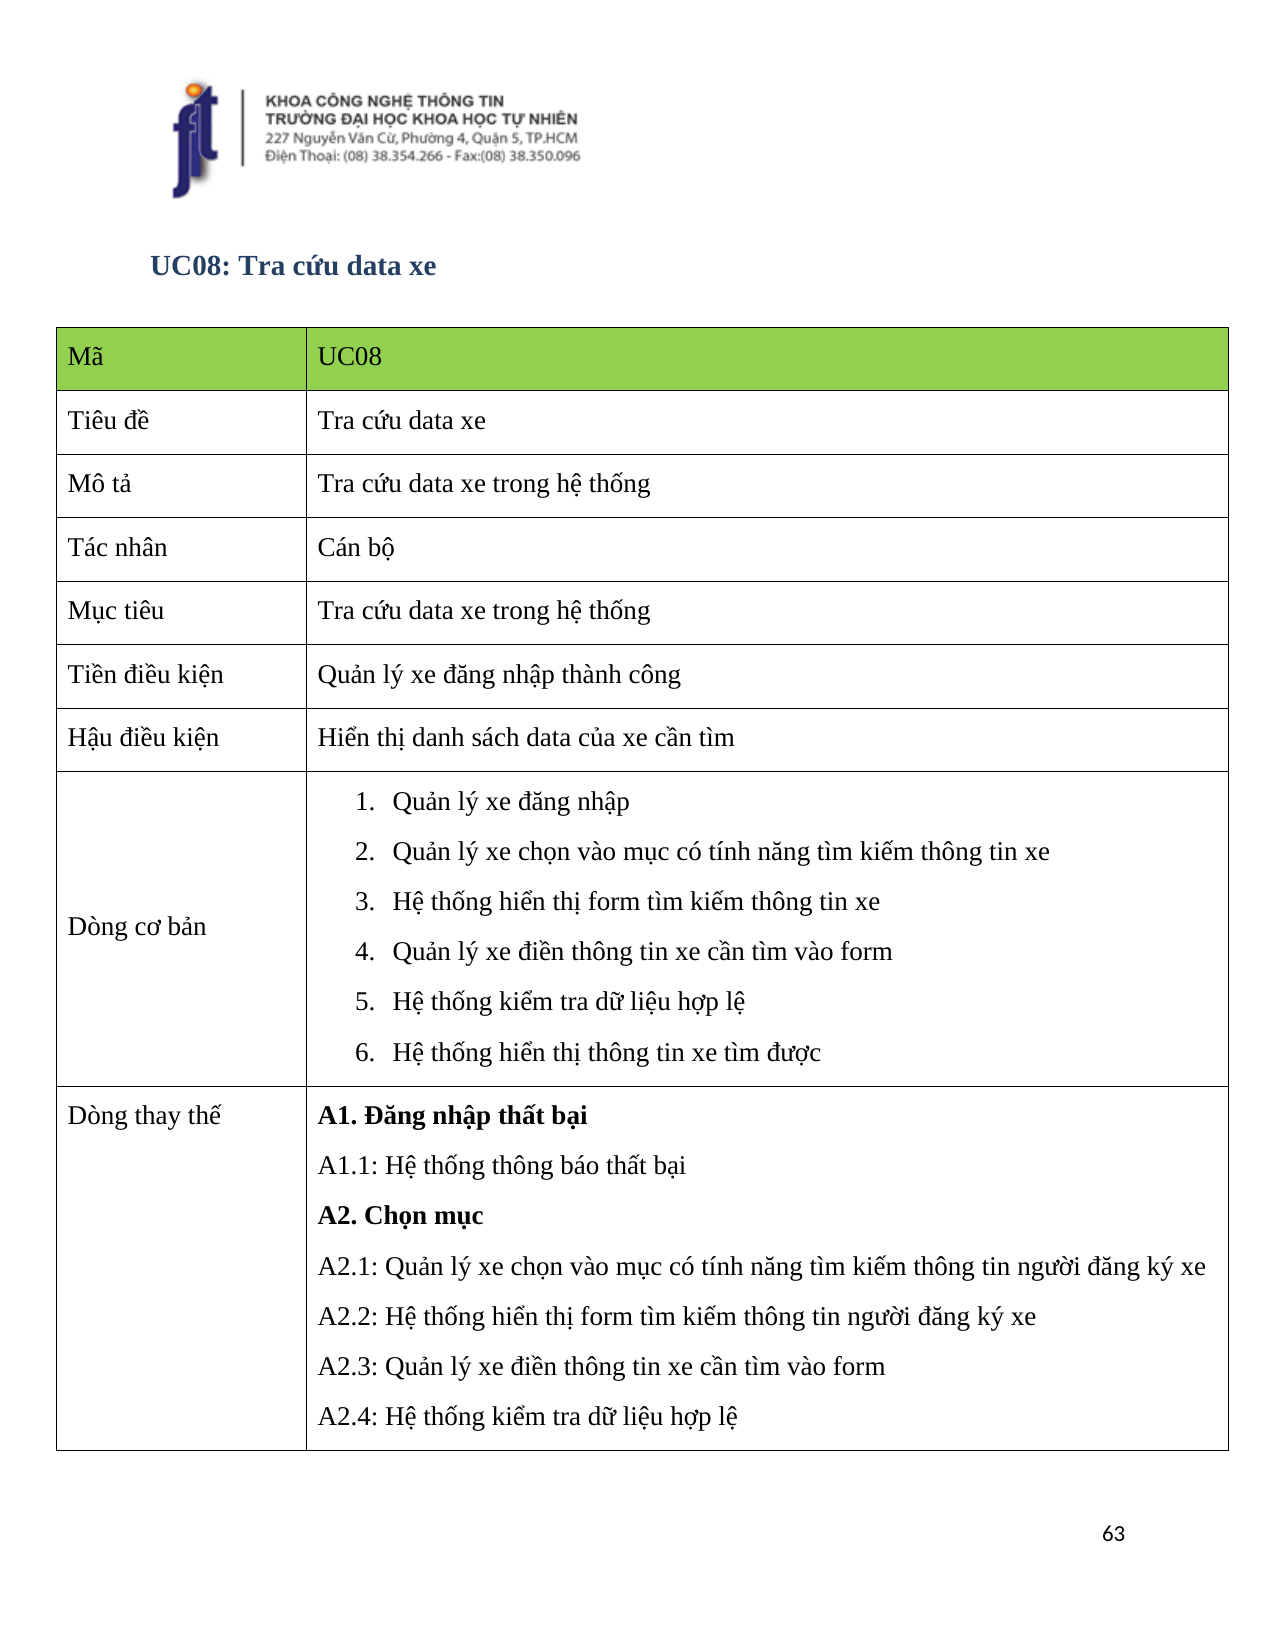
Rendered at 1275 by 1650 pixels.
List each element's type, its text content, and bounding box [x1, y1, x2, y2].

table_cell Dòng cơ bản [57, 772, 306, 1086]
table_cell Tra cứu data xe trong hệ thống [307, 582, 1228, 644]
table_cell Mục tiêu [57, 582, 306, 644]
table_cell Cán bộ [307, 518, 1228, 581]
table_cell Tra cứu data xe [307, 391, 1228, 454]
table_header UC08 [307, 328, 1228, 390]
picture [150, 75, 613, 221]
table_cell Tiền điều kiện [57, 645, 306, 708]
table_cell Quản lý xe đăng nhập Quản lý xe chọn vào mục có tính năng tìm kiếm thông tin xe Hệ thống hiển thị form tìm kiếm thông tin xe Quản lý xe điền thông tin xe cần tìm vào form Hệ thống kiểm tra dữ liệu hợp lệ Hệ thống hiển thị thông tin xe tìm được [307, 772, 1228, 1086]
subtitle UC08: Tra cứu data xe [150, 248, 1125, 282]
table_cell Hiển thị danh sách data của xe cần tìm [307, 709, 1228, 771]
table_cell Quản lý xe đăng nhập thành công [307, 645, 1228, 708]
table_cell Tra cứu data xe trong hệ thống [307, 455, 1228, 517]
table_cell Tác nhân [57, 518, 306, 581]
table_cell Mô tả [57, 455, 306, 517]
table_cell Tiêu đề [57, 391, 306, 454]
table_cell Hậu điều kiện [57, 709, 306, 771]
table_header Mã [57, 328, 306, 390]
table_cell Dòng thay thế [57, 1087, 306, 1450]
